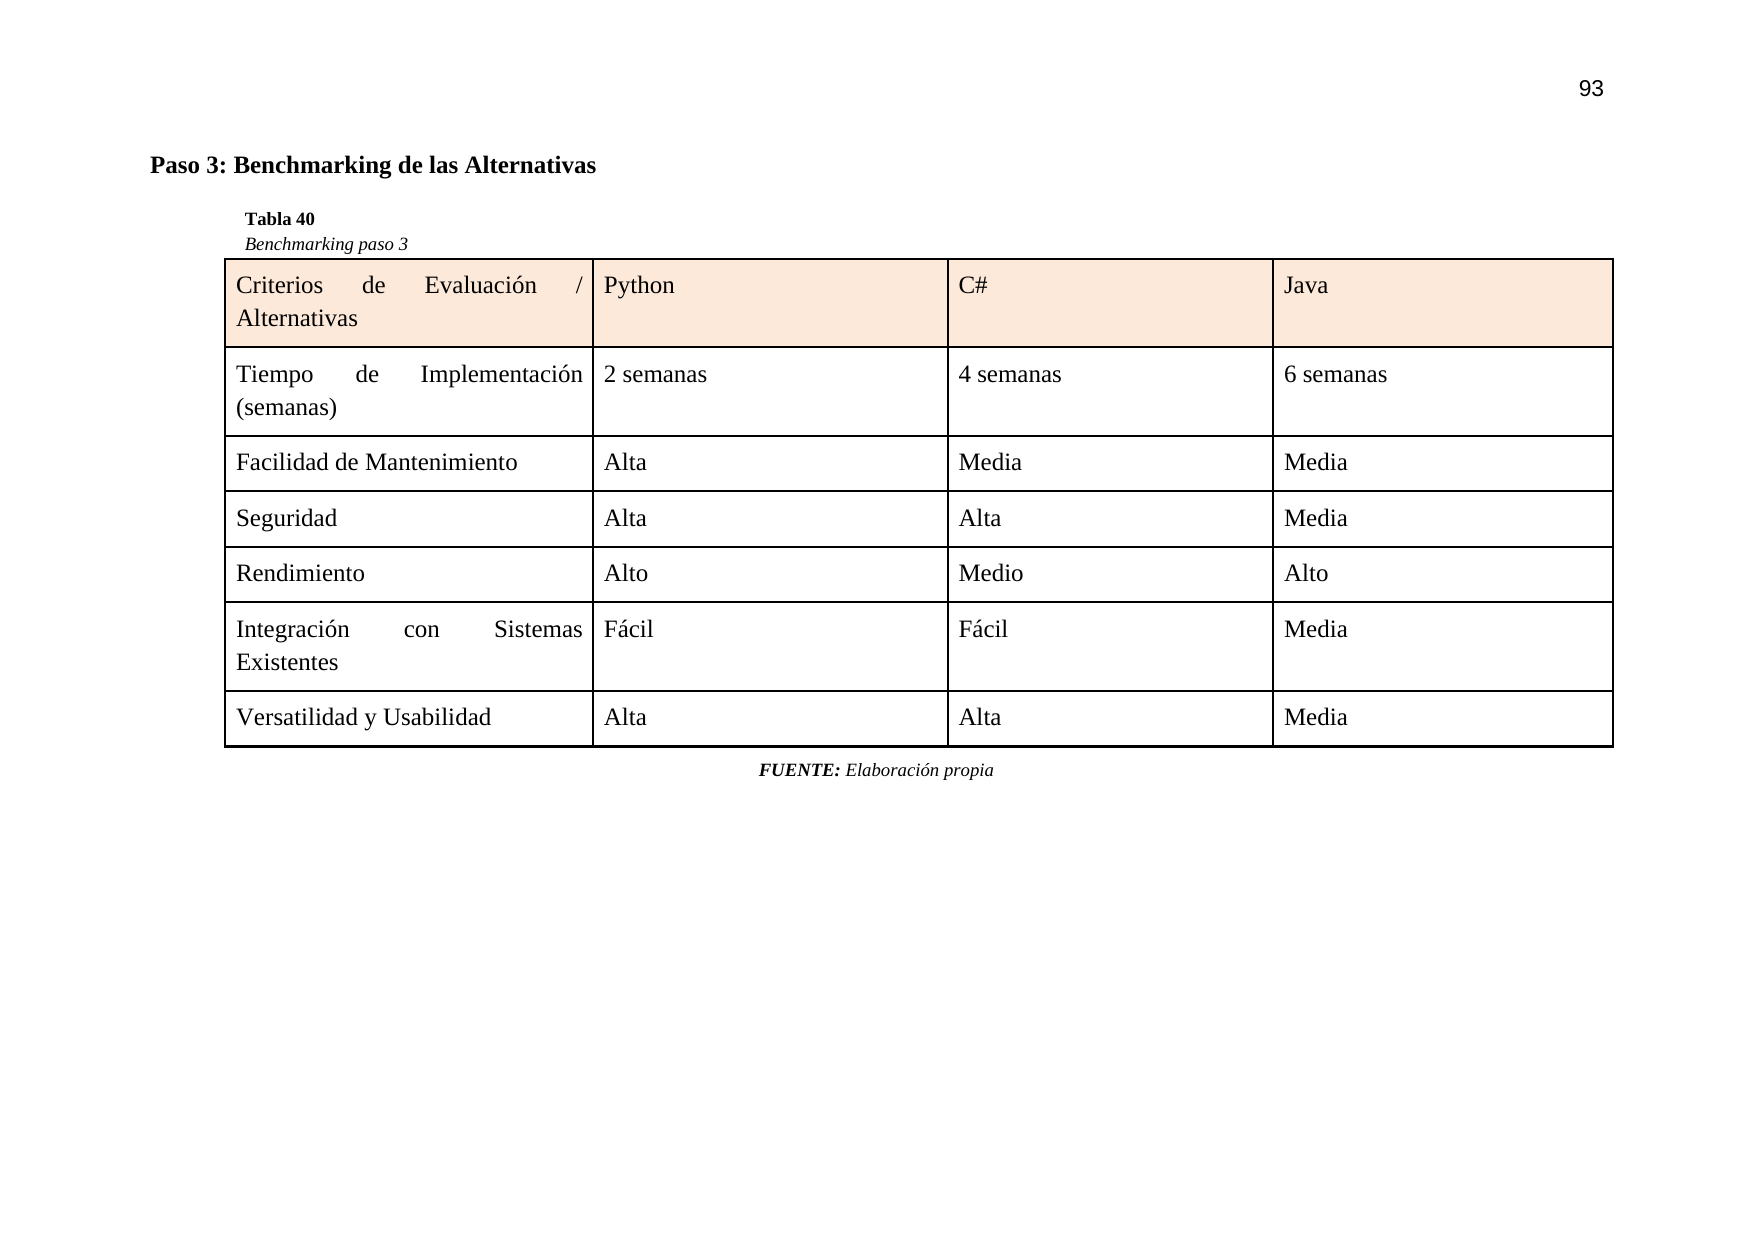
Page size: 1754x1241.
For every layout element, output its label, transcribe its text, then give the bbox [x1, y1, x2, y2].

table_cell Integración con Sistemas Existentes [226, 603, 592, 690]
table_header C# [949, 260, 1272, 346]
text Tabla 40 [244, 208, 1604, 229]
table_header Python [594, 260, 947, 346]
table_cell Medio [949, 548, 1272, 601]
table_cell Alto [594, 548, 947, 601]
table_cell Tiempo de Implementación (semanas) [226, 348, 592, 435]
table_cell Alta [594, 437, 947, 490]
table_cell Media [1274, 492, 1612, 546]
table_cell Fácil [594, 603, 947, 690]
table_cell Alta [594, 492, 947, 546]
text FUENTE: Elaboración propia [150, 759, 1604, 780]
table_cell Alta [594, 692, 947, 745]
table_cell Seguridad [226, 492, 592, 546]
table_cell Fácil [949, 603, 1272, 690]
table_cell Versatilidad y Usabilidad [226, 692, 592, 745]
table_cell 2 semanas [594, 348, 947, 435]
table_cell Rendimiento [226, 548, 592, 601]
table_cell Media [1274, 437, 1612, 490]
text Paso 3: Benchmarking de las Alternativas [150, 150, 1604, 179]
table_cell Facilidad de Mantenimiento [226, 437, 592, 490]
table_cell Alta [949, 692, 1272, 745]
table_cell Alto [1274, 548, 1612, 601]
table_cell Media [1274, 692, 1612, 745]
text Benchmarking paso 3 [244, 233, 1604, 254]
table_cell Alta [949, 492, 1272, 546]
table_header Criterios de Evaluación / Alternativas [226, 260, 592, 346]
table_cell Media [1274, 603, 1612, 690]
table_header Java [1274, 260, 1612, 346]
table_cell Media [949, 437, 1272, 490]
table_cell 4 semanas [949, 348, 1272, 435]
table_cell 6 semanas [1274, 348, 1612, 435]
